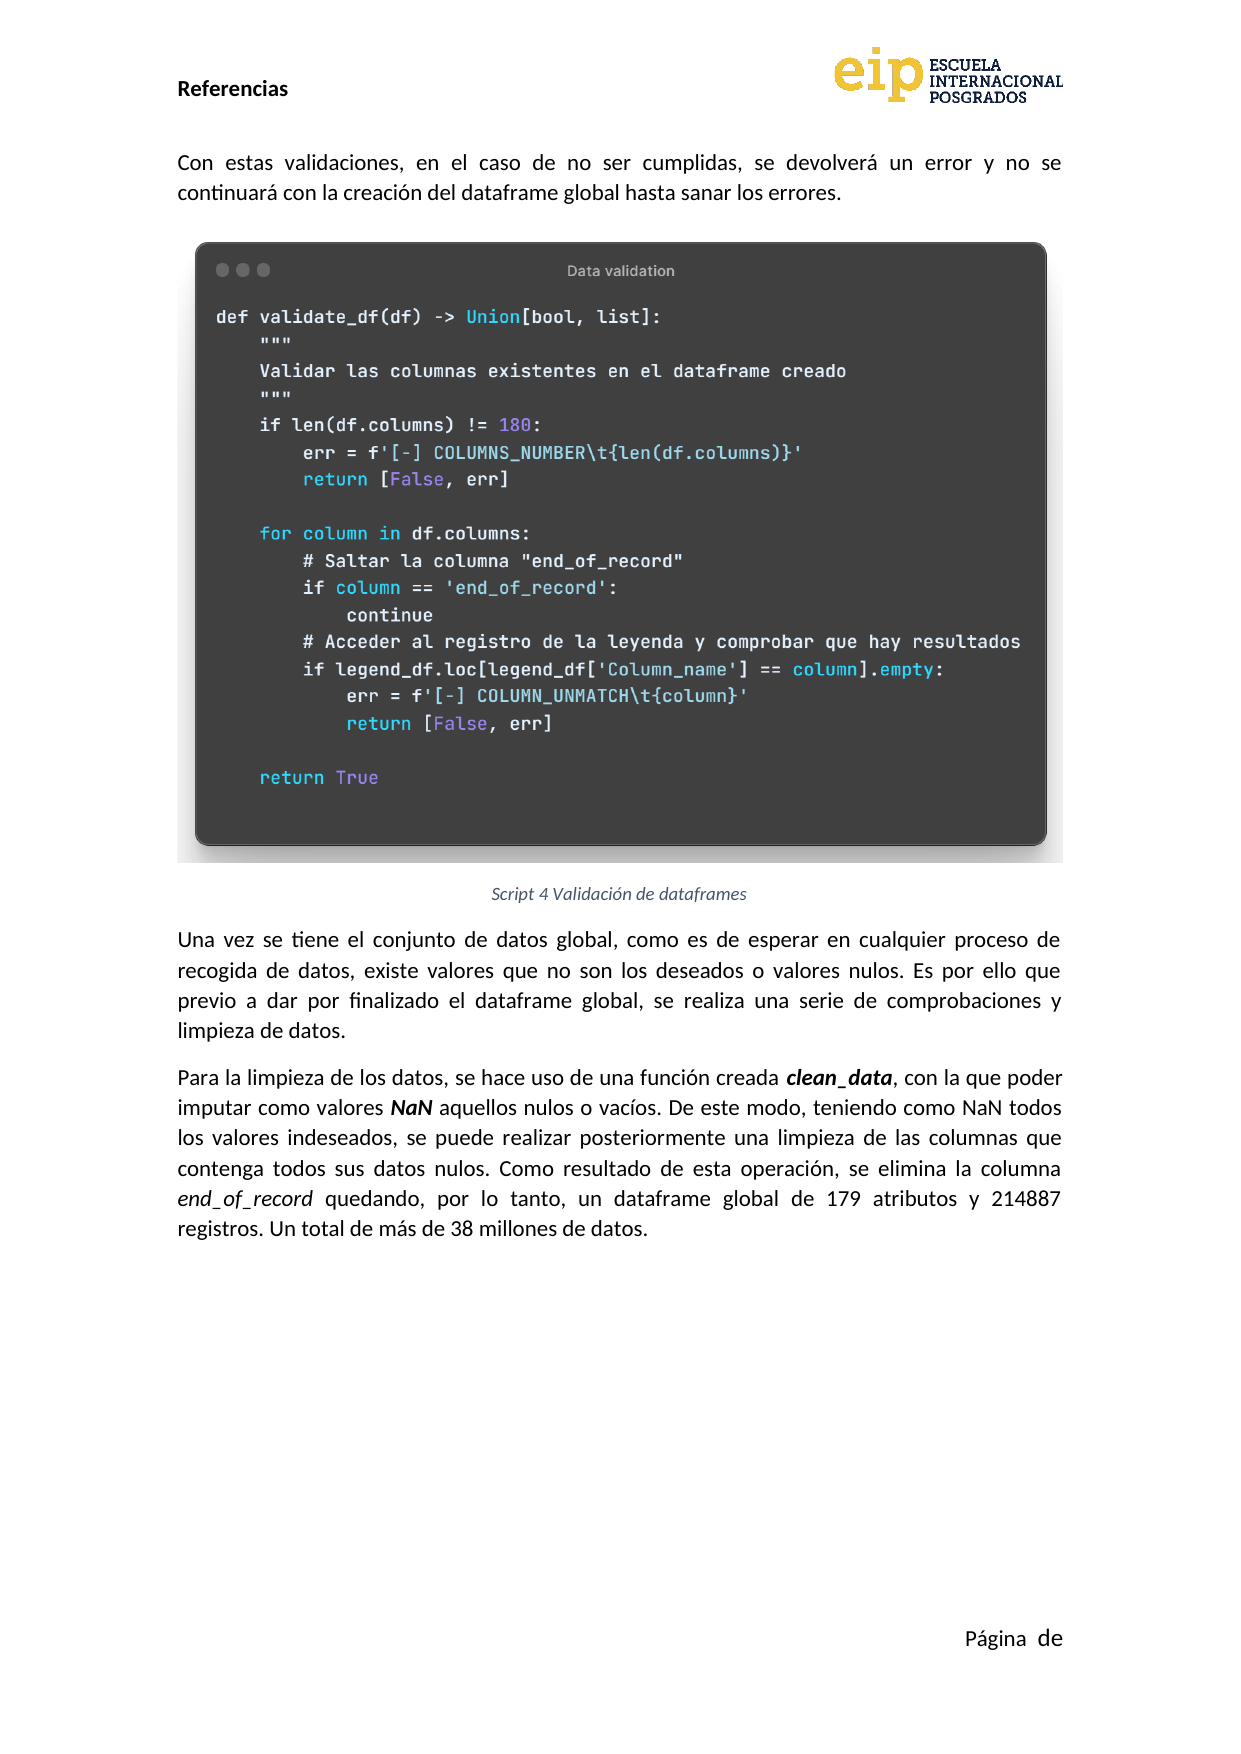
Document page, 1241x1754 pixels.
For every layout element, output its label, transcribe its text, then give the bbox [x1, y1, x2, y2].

picture [834, 47, 1063, 103]
text Con estas validaciones, en el caso de no ser cumplidas, se devolverá un error y no se continuará con la creación del dataframe global hasta sanar los errores. [177, 148, 1063, 206]
text Para la limpieza de los datos, se hace uso de una función creada clean_data, con la que poder imputar como valores NaN aquellos nulos o vacíos. De este modo, teniendo como NaN todos los valores indeseados, se puede realizar posteriormente una limpieza de las columnas que contenga todos sus datos nulos. Como resultado de esta operación, se elimina la columna end_of_record quedando, por lo tanto, un dataframe global de 179 atributos y 214887 registros. Un total de más de 38 millones de datos. [177, 1063, 1063, 1242]
text Script 4 Validación de dataframes [177, 882, 1063, 905]
picture [177, 224, 1063, 863]
text Una vez se tiene el conjunto de datos global, como es de esperar en cualquier proceso de recogida de datos, existe valores que no son los deseados o valores nulos. Es por ello que previo a dar por finalizado el dataframe global, se realiza una serie de comprobaciones y limpieza de datos. [177, 926, 1063, 1044]
